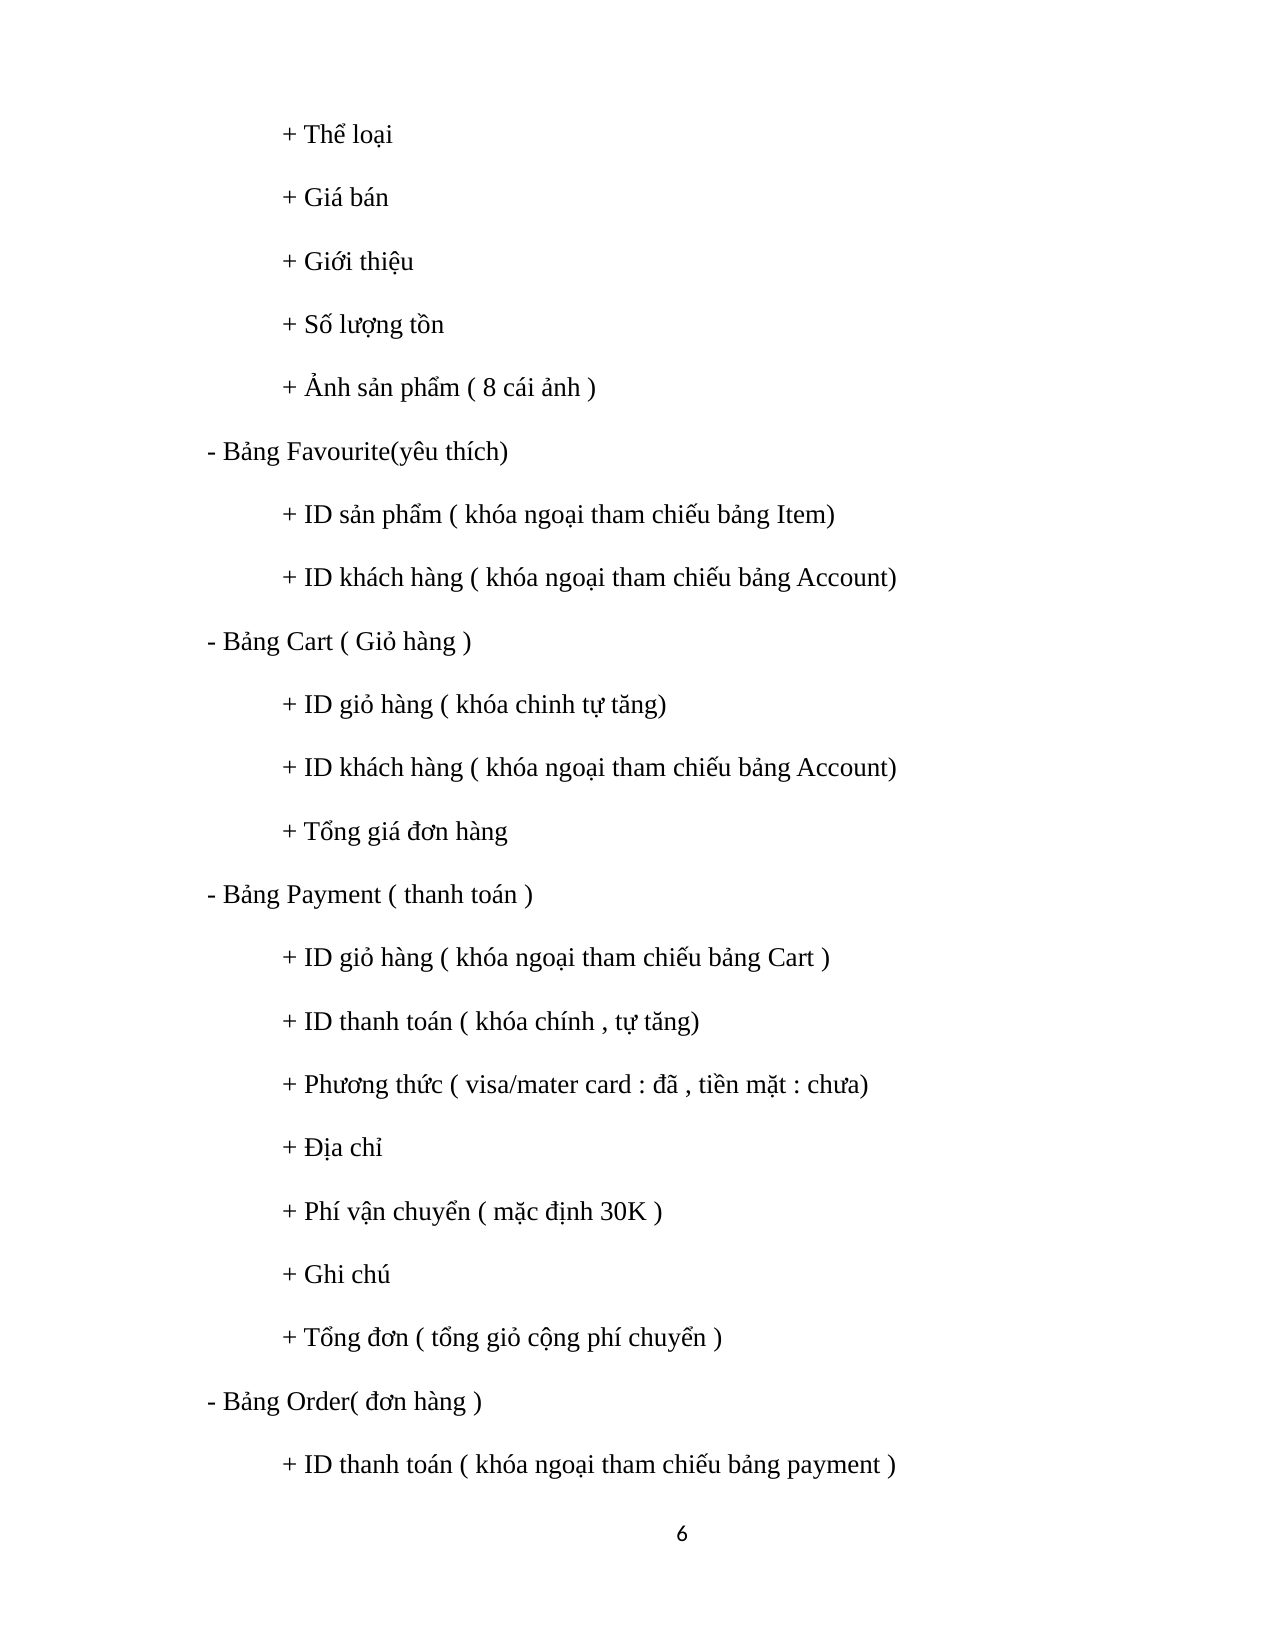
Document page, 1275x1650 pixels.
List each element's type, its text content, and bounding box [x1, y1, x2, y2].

text + ID giỏ hàng ( khóa ngoại tham chiếu bảng Cart ) [207, 941, 1157, 973]
text + Địa chỉ [207, 1131, 1157, 1163]
text + ID sản phẩm ( khóa ngoại tham chiếu bảng Item) [207, 498, 1157, 529]
text + ID khách hàng ( khóa ngoại tham chiếu bảng Account) [207, 561, 1157, 593]
text + Phương thức ( visa/mater card : đã , tiền mặt : chưa) [207, 1068, 1157, 1099]
text + Ghi chú [207, 1258, 1157, 1289]
text + ID thanh toán ( khóa chính , tự tăng) [207, 1005, 1157, 1036]
text + Tổng giá đơn hàng [207, 815, 1157, 846]
text + Tổng đơn ( tổng giỏ cộng phí chuyển ) [207, 1321, 1157, 1353]
text + Giá bán [207, 181, 1157, 213]
text + Giới thiệu [207, 245, 1157, 276]
text - Bảng Payment ( thanh toán ) [207, 878, 1157, 909]
text - Bảng Favourite(yêu thích) [207, 435, 1157, 466]
text + ID khách hàng ( khóa ngoại tham chiếu bảng Account) [207, 751, 1157, 783]
text + Ảnh sản phẩm ( 8 cái ảnh ) [207, 371, 1157, 403]
text + Phí vận chuyển ( mặc định 30K ) [207, 1195, 1157, 1226]
text + ID thanh toán ( khóa ngoại tham chiếu bảng payment ) [207, 1448, 1157, 1479]
text + ID giỏ hàng ( khóa chinh tự tăng) [207, 688, 1157, 719]
text + Thể loại [207, 118, 1157, 149]
text - Bảng Order( đơn hàng ) [207, 1385, 1157, 1416]
text + Số lượng tồn [207, 308, 1157, 339]
text - Bảng Cart ( Giỏ hàng ) [207, 625, 1157, 656]
